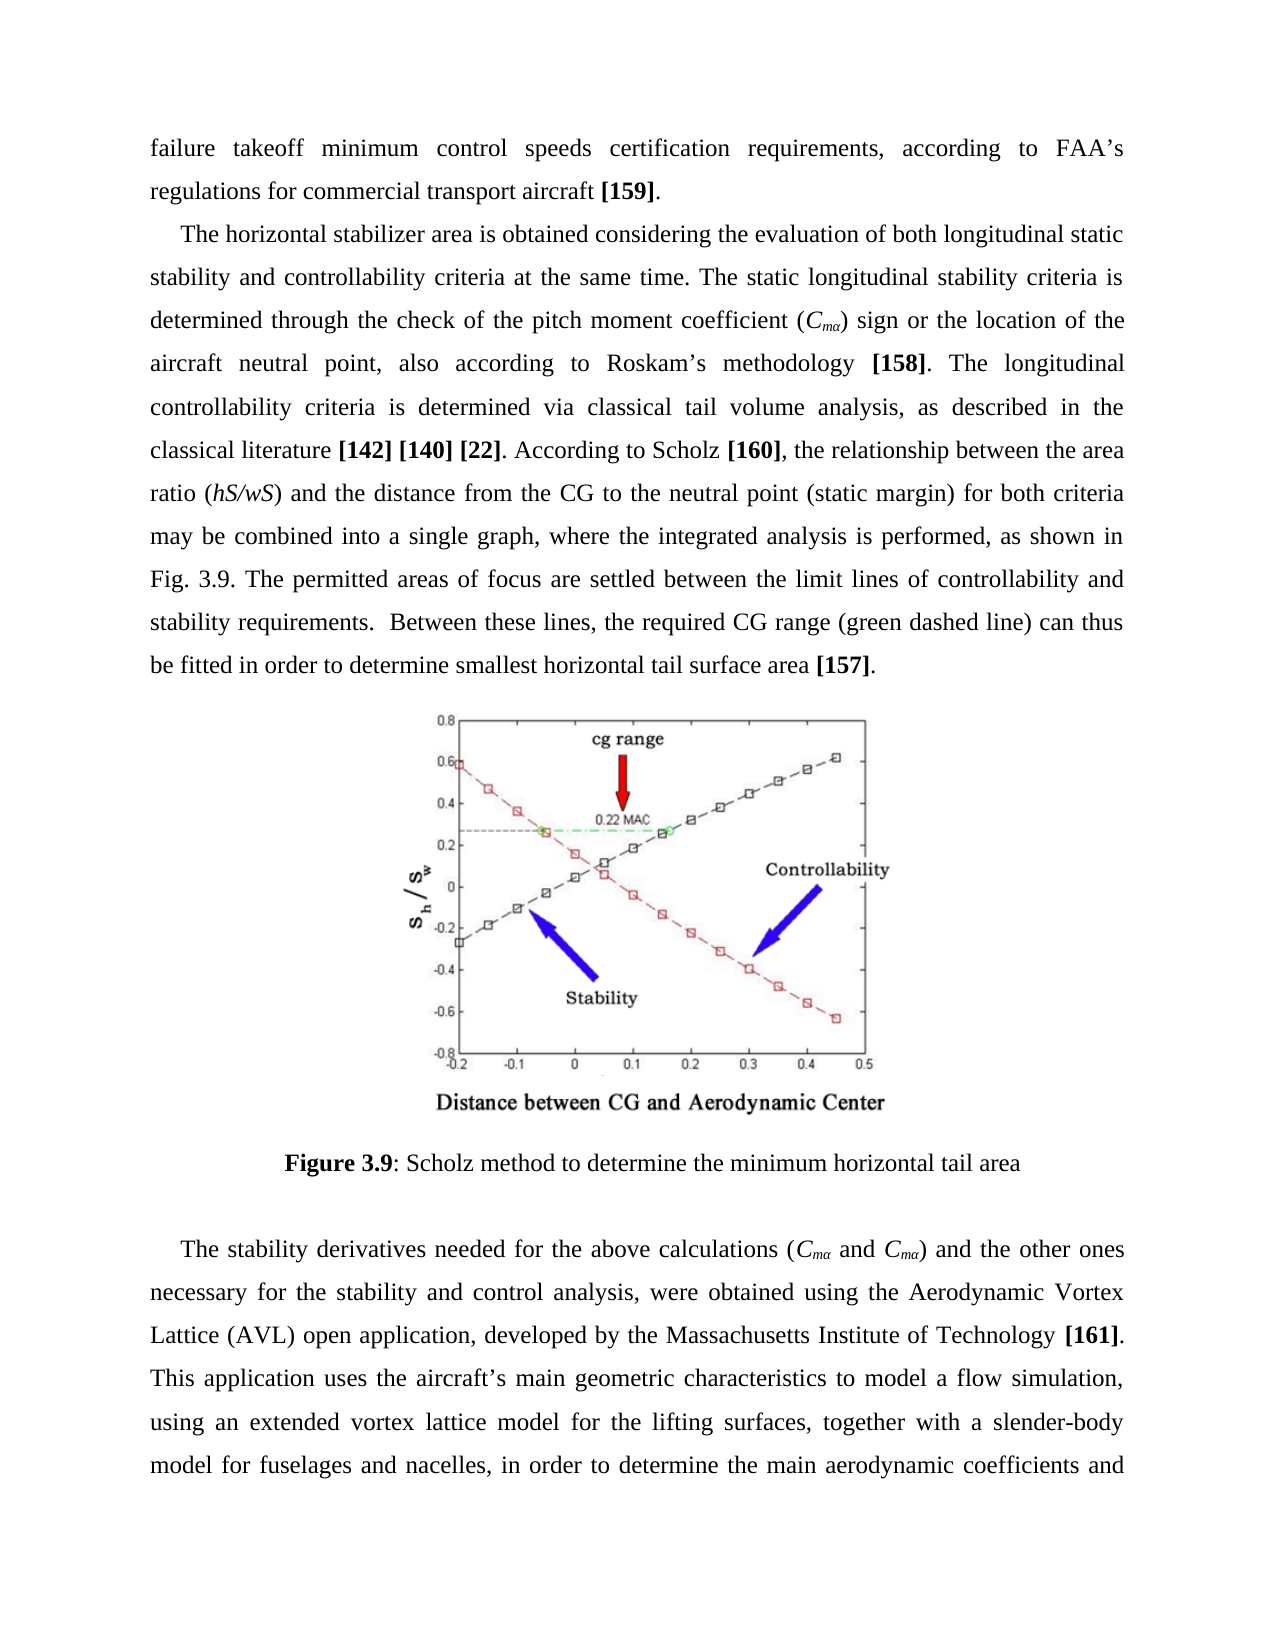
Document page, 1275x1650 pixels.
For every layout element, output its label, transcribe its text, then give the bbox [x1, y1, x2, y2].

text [150, 133, 1125, 205]
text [150, 1234, 1125, 1478]
list Figure 3.9: Scholz method to determine the minimum horizontal tail area [150, 1148, 1125, 1177]
text The horizontal stabilizer area is obtained considering the evaluation of both longitudinal static stability and controllability criteria at the same time. The static longitudinal stability criteria is determined through the check of the pitch moment coefficient (Cmα) sign or the location of the aircraft neutral point, also according to Roskam’s methodology . The longitudinal controllability criteria is determined via classical tail volume analysis, as described in the classical literature . According to Scholz , the relationship between the area ratio (hS/wS) and the distance from the CG to the neutral point (static margin) for both criteria may be combined into a single graph, where the integrated analysis is performed, as shown in Fig. 3.9. The permitted areas of focus are settled between the limit lines of controllability and stability requirements. Between these lines, the required CG range (green dashed line) can thus be fitted in order to determine smallest horizontal tail surface area . [150, 219, 1125, 679]
picture [375, 693, 930, 1136]
